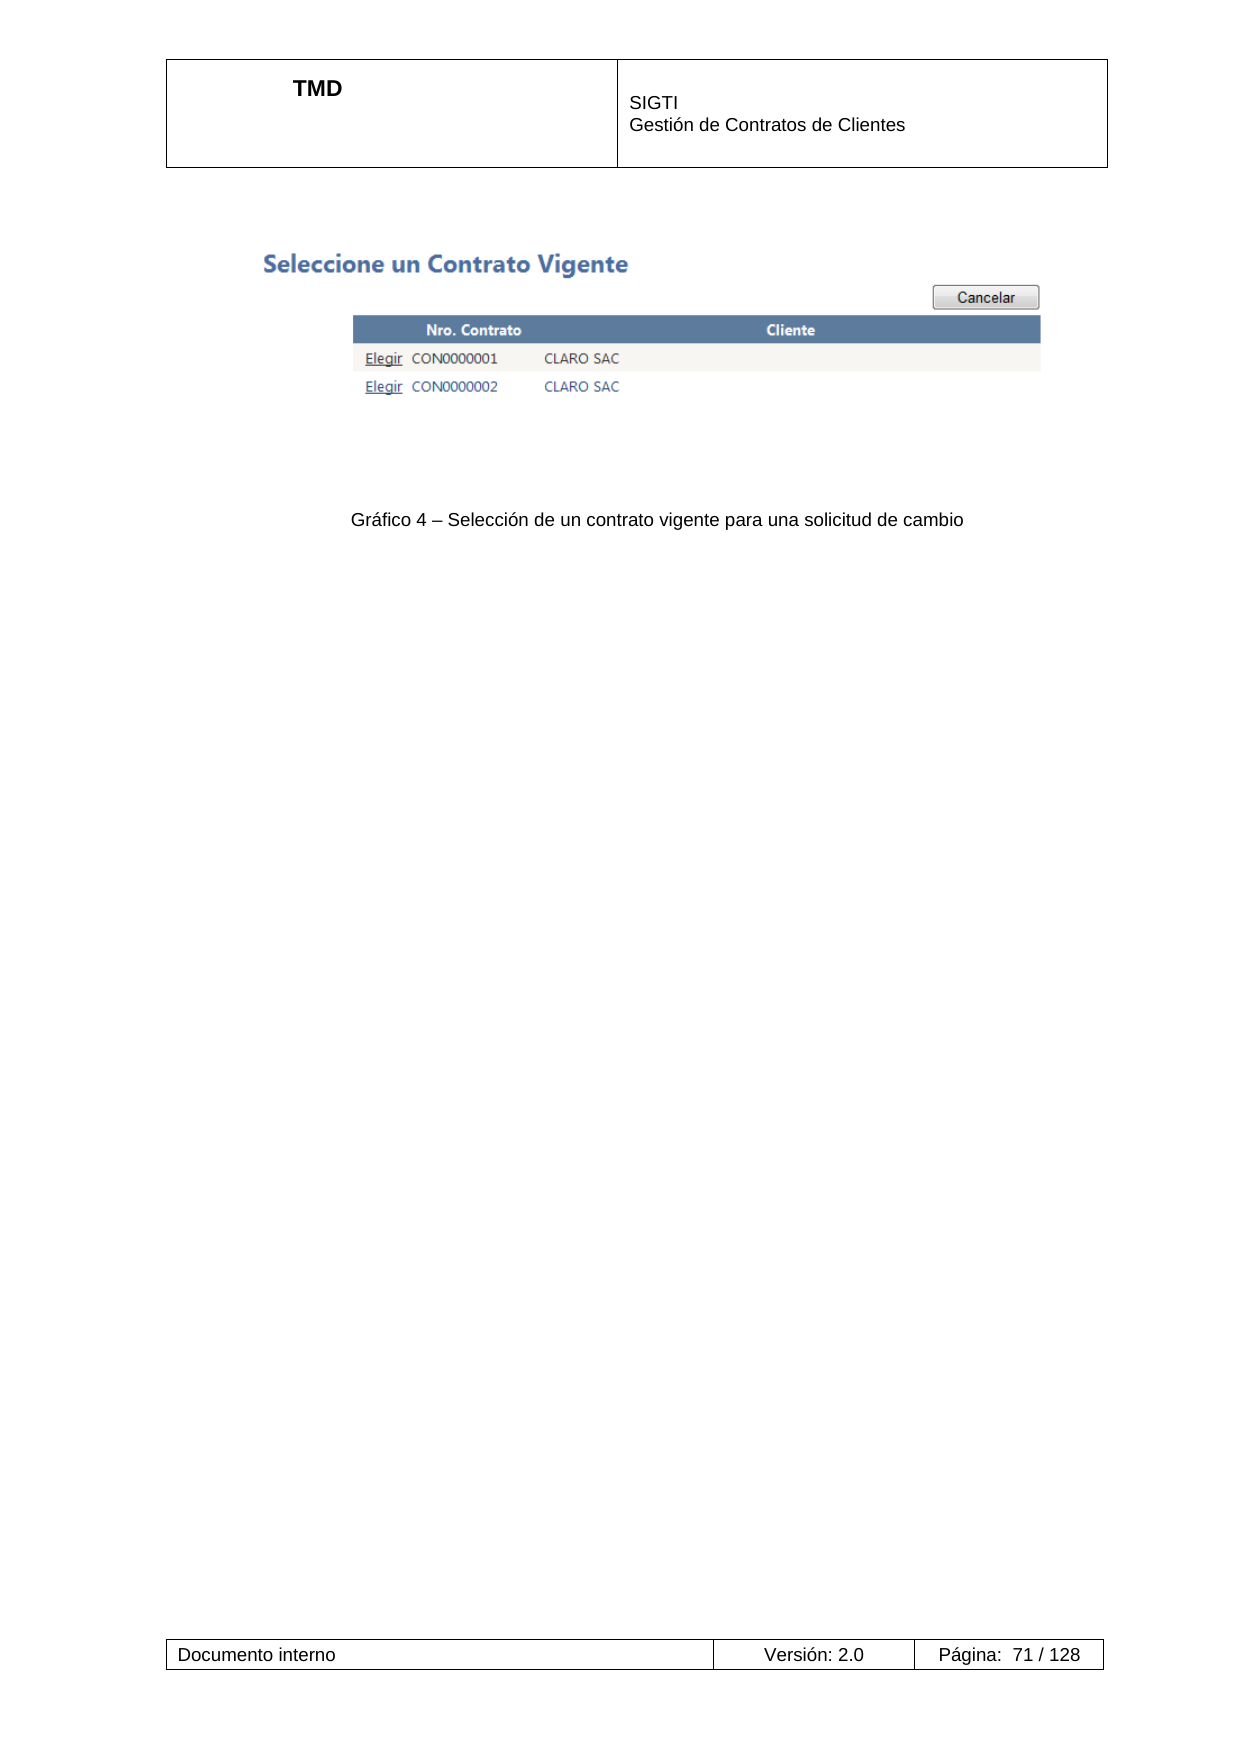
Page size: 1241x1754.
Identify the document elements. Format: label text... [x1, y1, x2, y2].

list Gráfico 4 – Selección de un contrato vigente para una solicitud de cambio [222, 508, 1092, 530]
picture [261, 231, 1053, 504]
